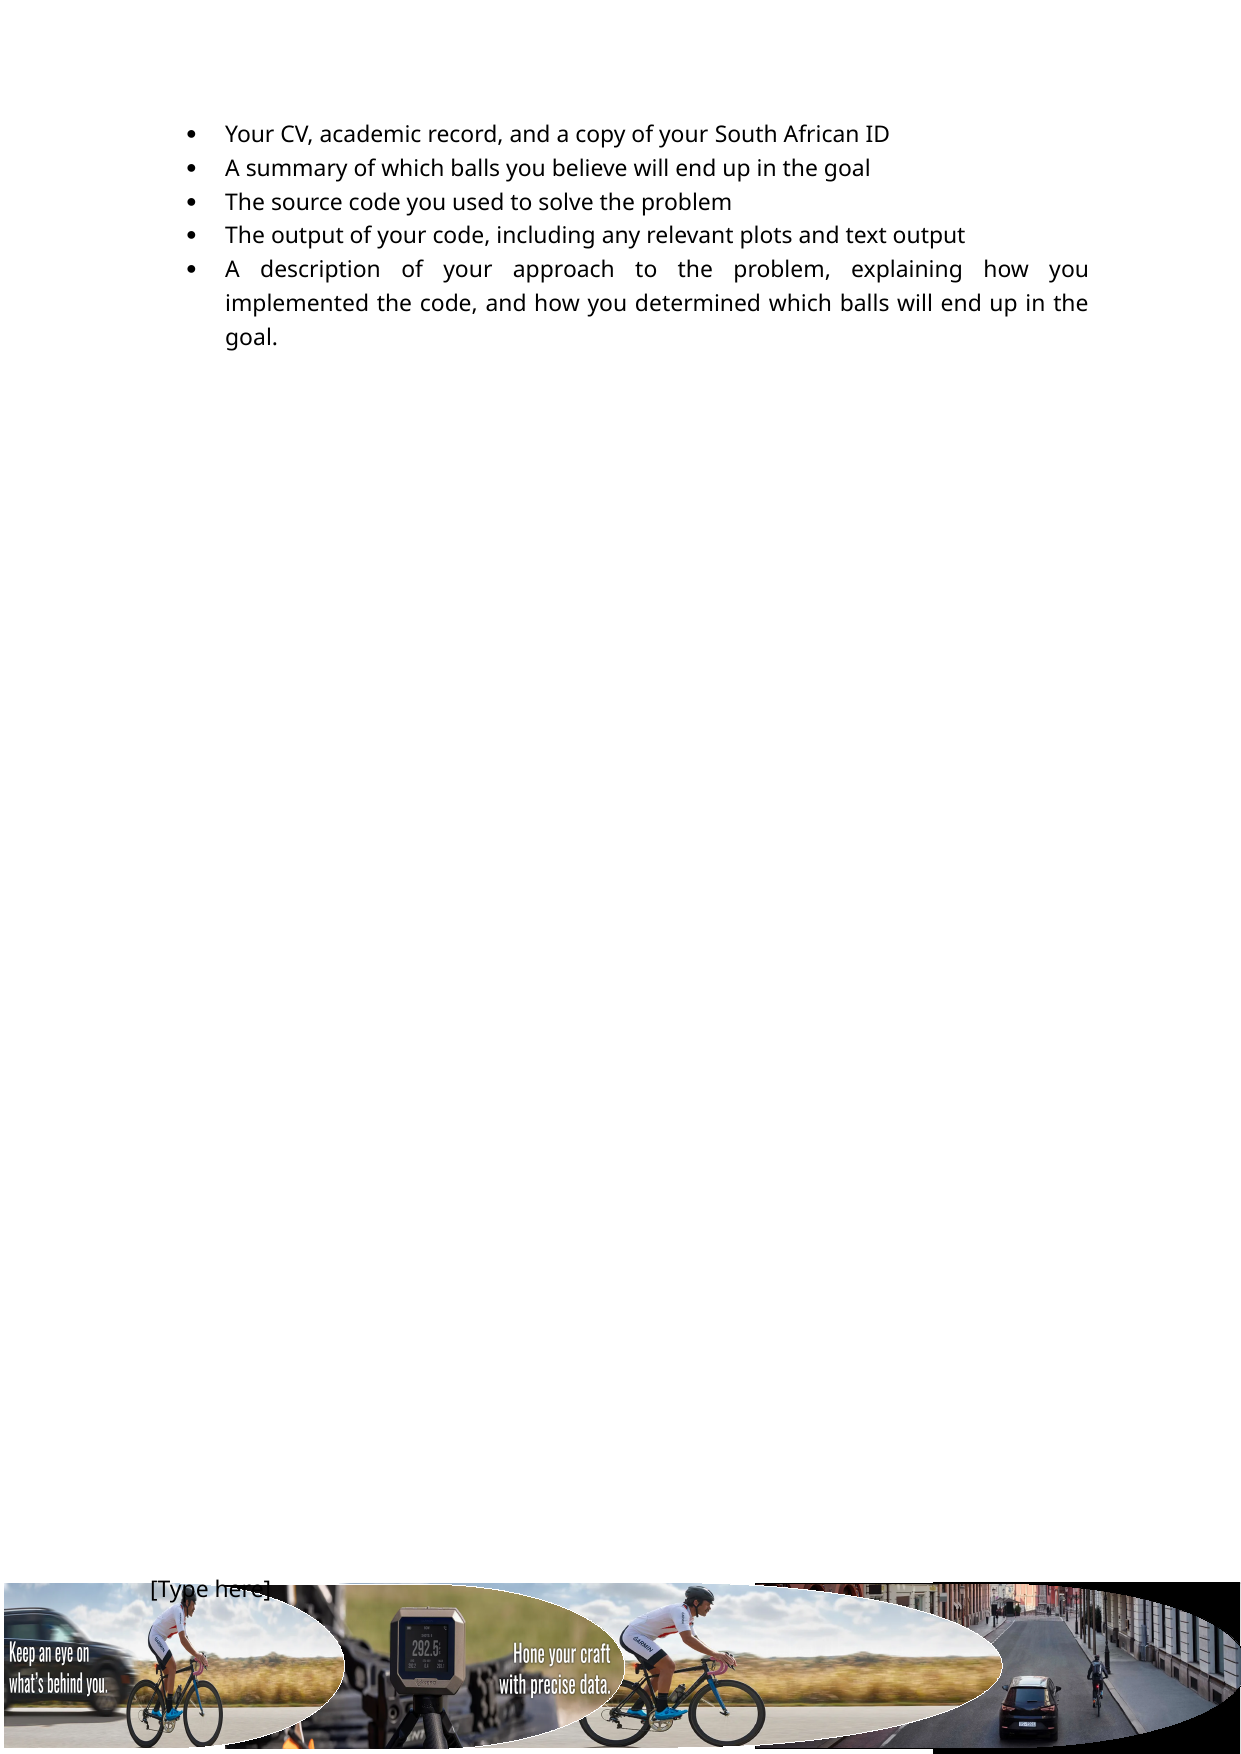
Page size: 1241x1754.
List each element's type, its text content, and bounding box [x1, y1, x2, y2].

list The output of your code, including any relevant plots and text output [187, 219, 1090, 251]
list A summary of which balls you believe will end up in the goal [187, 152, 1090, 183]
list Your CV, academic record, and a copy of your South African ID [187, 118, 1090, 149]
picture [185, 1586, 192, 1596]
picture [4, 1582, 1241, 1749]
list The source code you used to solve the problem [187, 186, 1090, 217]
list A description of your approach to the problem, explaining how you implemented the code, and how you determined which balls will end up in the goal. [187, 253, 1090, 352]
